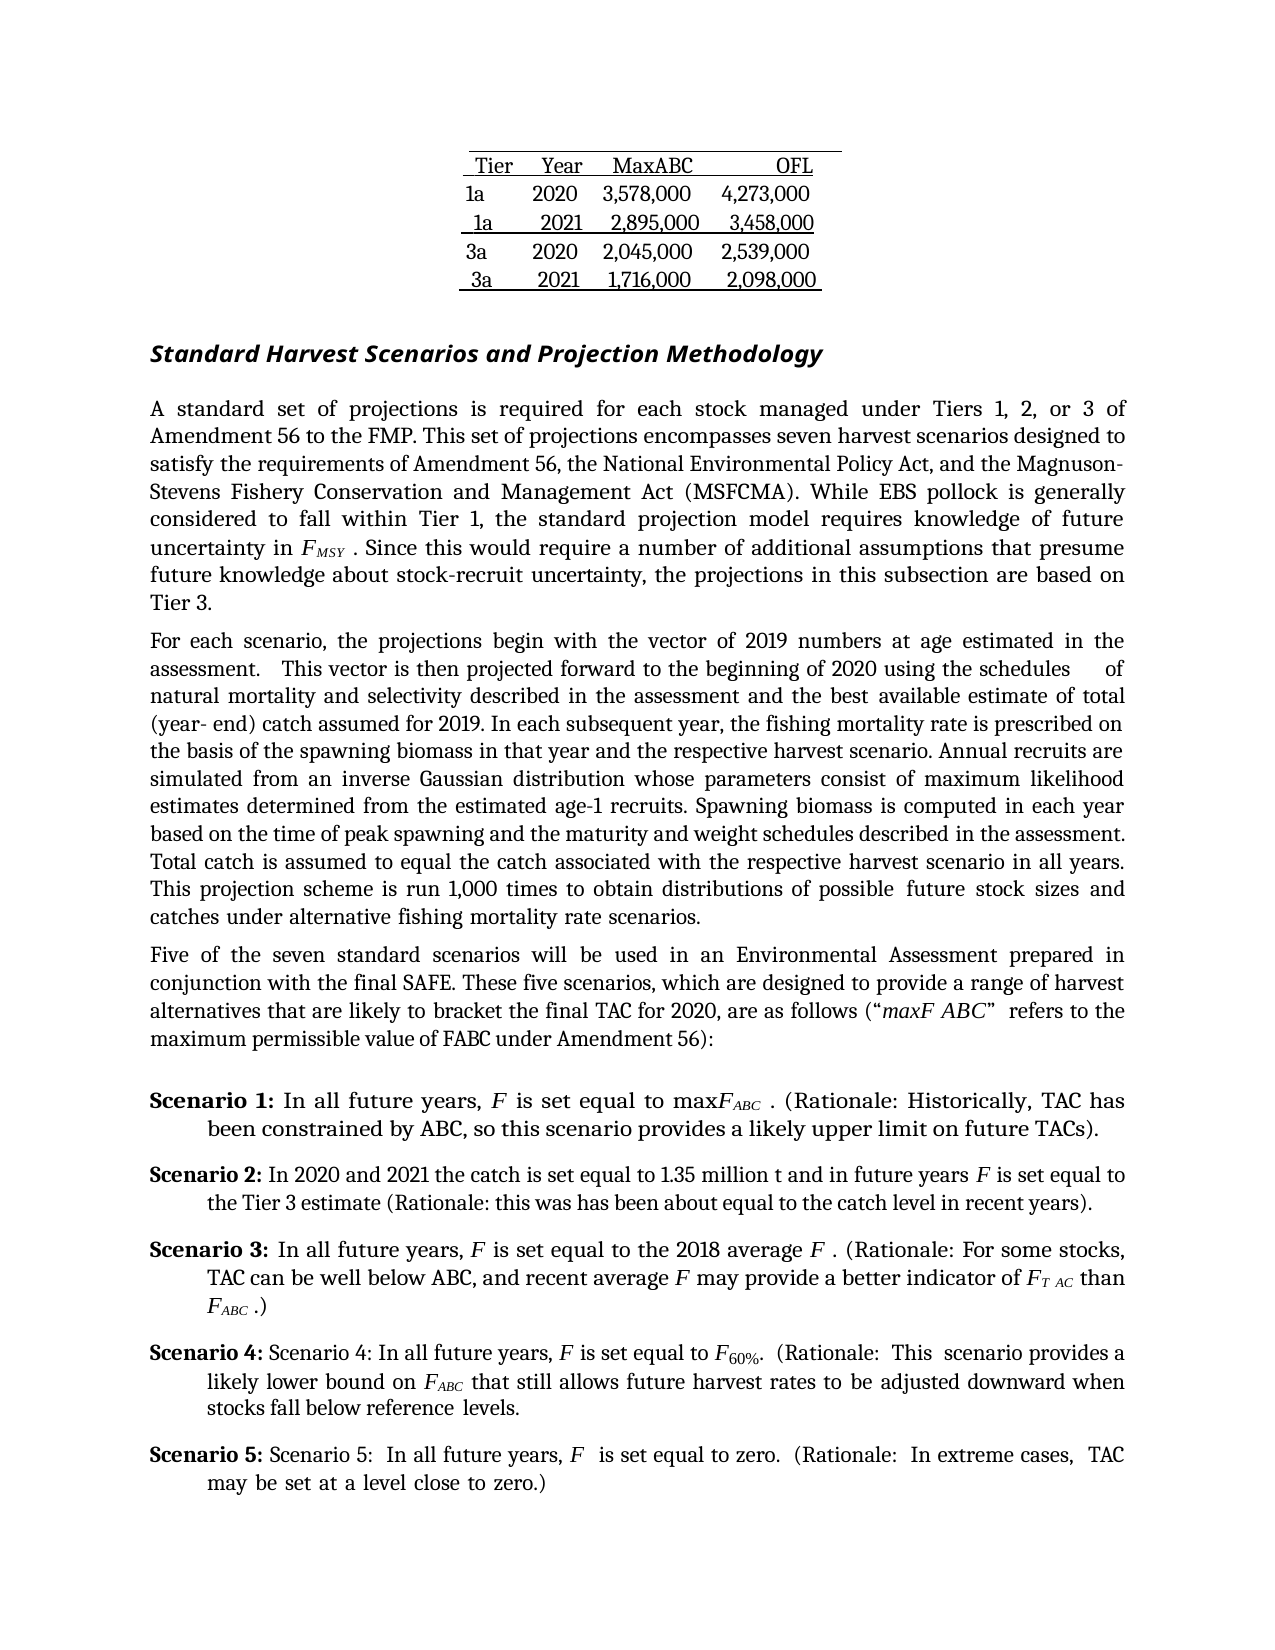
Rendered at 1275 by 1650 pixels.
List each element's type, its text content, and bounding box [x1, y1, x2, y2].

text 3a 2021 1,716,000 2,098,000 [0, 267, 1275, 293]
subtitle Standard Harvest Scenarios and Projection Methodology [150, 338, 1275, 369]
text For each scenario, the projections begin with the vector of 2019 numbers at age estimated in the assessment. This vector is then projected forward to the beginning of 2020 using the schedules of natural mortality and selectivity described in the assessment and the best available estimate of total (year- end) catch assumed for 2019. In each subsequent year, the fishing mortality rate is prescribed on the basis of the spawning biomass in that year and the respective harvest scenario. Annual recruits are simulated from an inverse Gaussian distribution whose parameters consist of maximum likelihood estimates determined from the estimated age-1 recruits. Spawning biomass is computed in each year based on the time of peak spawning and the maturity and weight schedules described in the assessment. Total catch is assumed to equal the catch associated with the respective harvest scenario in all years. This projection scheme is run 1,000 times to obtain distributions of possible future stock sizes and catches under alternative fishing mortality rate scenarios. [150, 628, 1126, 930]
text A standard set of projections is required for each stock managed under Tiers 1, 2, or 3 of Amendment 56 to the FMP. This set of projections encompasses seven harvest scenarios designed to satisfy the requirements of Amendment 56, the National Environmental Policy Act, and the Magnuson-Stevens Fishery Conservation and Management Act (MSFCMA). While EBS pollock is generally considered to fall within Tier 1, the standard projection model requires knowledge of future uncertainty in FMSY . Since this would require a number of additional assumptions that presume future knowledge about stock-recruit uncertainty, the projections in this subsection are based on Tier 3. [150, 396, 1125, 616]
text Scenario 4: Scenario 4: In all future years, F is set equal to F60%. (Rationale: This scenario provides a likely lower bound on FABC that still allows future harvest rates to be adjusted downward when stocks fall below reference levels. [150, 1339, 1125, 1421]
text Scenario 2: In 2020 and 2021 the catch is set equal to 1.35 million t and in future years F is set equal to the Tier 3 estimate (Rationale: this was has been about equal to the catch level in recent years). [150, 1161, 1126, 1216]
text Tier Year MaxABC OFL 1a 2020 3,578,000 4,273,000 [451, 152, 824, 207]
text Scenario 3: In all future years, F is set equal to the 2018 average F . (Rationale: For some stocks, TAC can be well below ABC, and recent average F may provide a better indicator of FT AC than FABC .) [150, 1236, 1125, 1319]
text 1a 2021 2,895,000 3,458,000 3a 2020 2,045,000 2,539,000 [451, 209, 824, 265]
text Scenario 5: Scenario 5: In all future years, F is set equal to zero. (Rationale: In extreme cases, TAC may be set at a level close to zero.) [150, 1441, 1125, 1496]
text Scenario 1: In all future years, F is set equal to maxFABC . (Rationale: Historically, TAC has been constrained by ABC, so this scenario provides a likely upper limit on future TACs). [150, 1087, 1125, 1142]
text Five of the seven standard scenarios will be used in an Environmental Assessment prepared in conjunction with the final SAFE. These five scenarios, which are designed to provide a range of harvest alternatives that are likely to bracket the final TAC for 2020, are as follows (“maxF ABC” refers to the maximum permissible value of FABC under Amendment 56): [150, 942, 1125, 1052]
